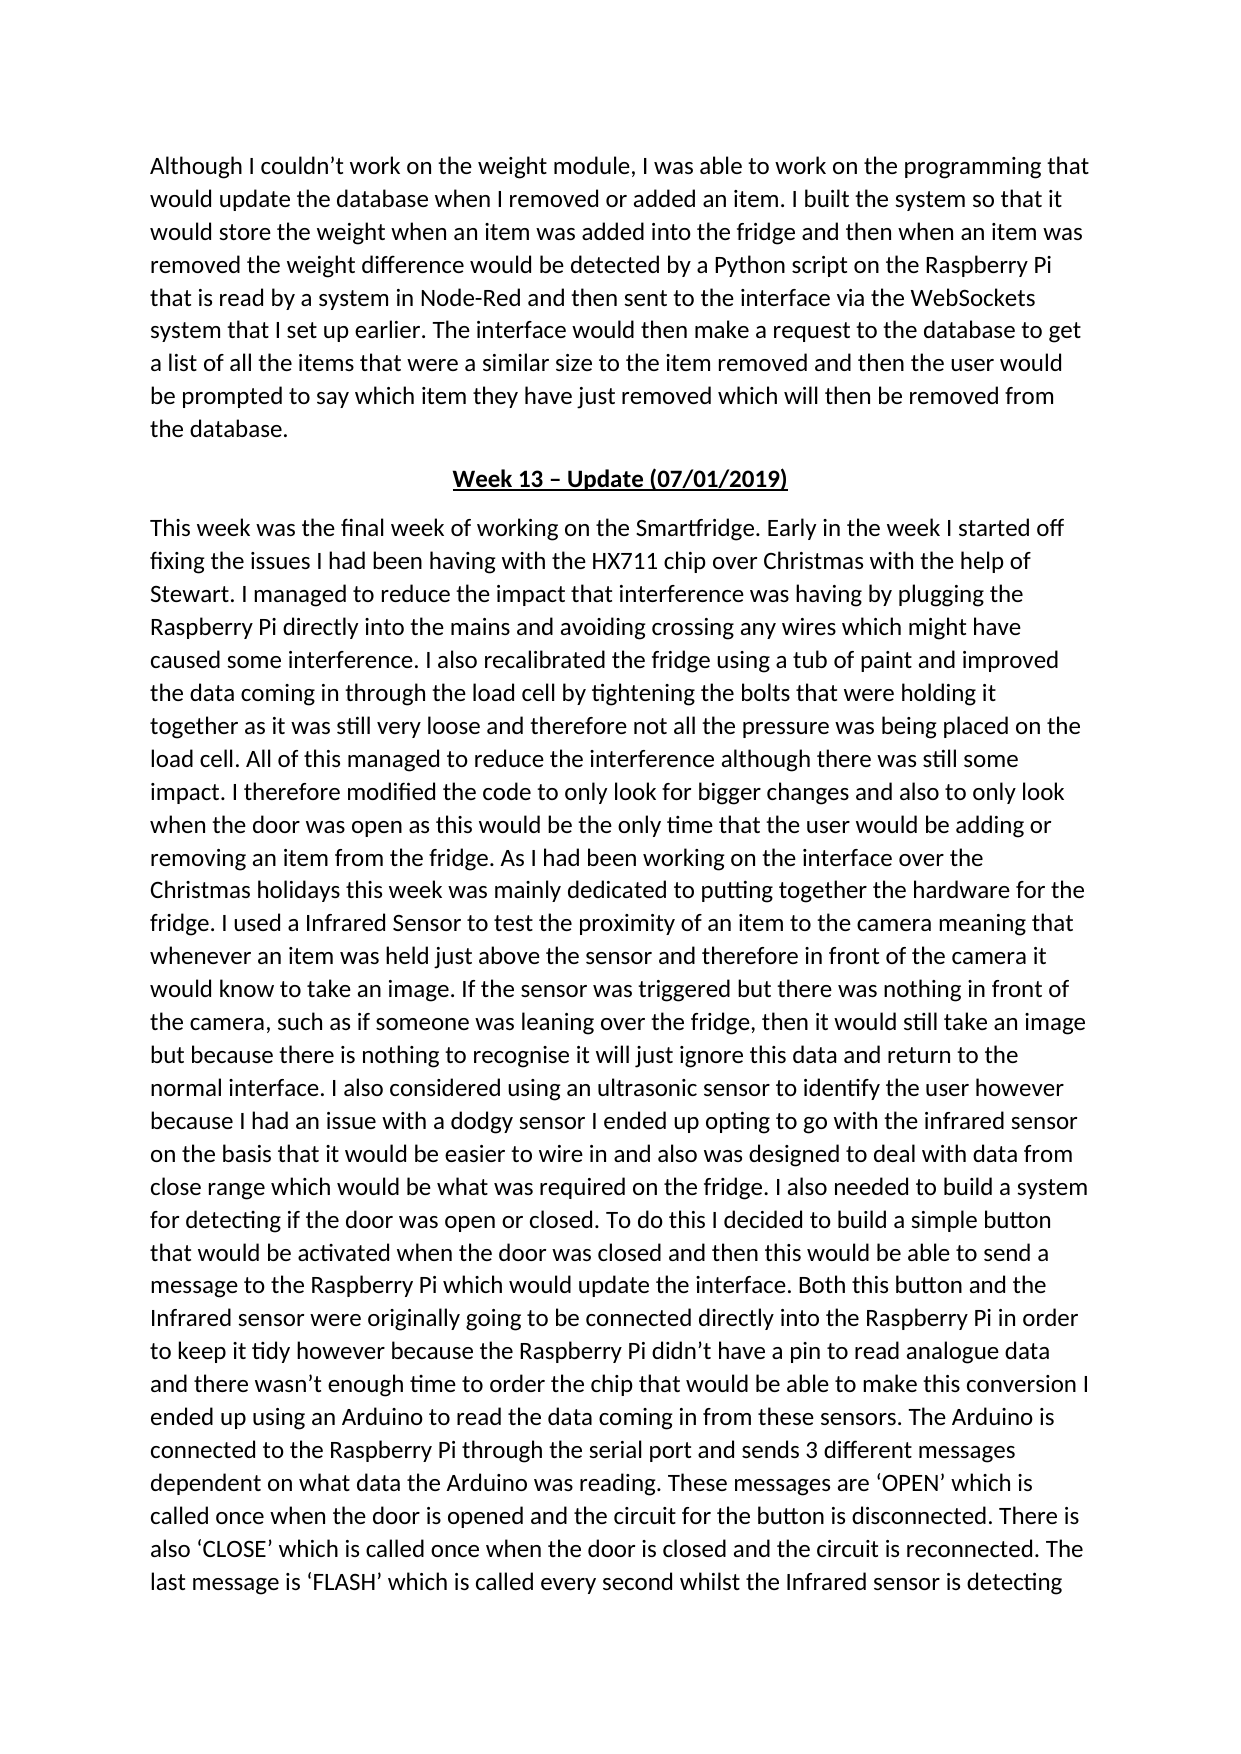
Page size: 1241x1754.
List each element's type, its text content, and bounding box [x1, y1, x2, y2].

text Week 13 – Update (07/01/2019) [150, 463, 1090, 493]
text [150, 512, 1090, 1596]
text Although I couldn’t work on the weight module, I was able to work on the programming that would update the database when I removed or added an item. I built the system so that it would store the weight when an item was added into the fridge and then when an item was removed the weight difference would be detected by a Python script on the Raspberry Pi that is read by a system in Node-Red and then sent to the interface via the WebSockets system that I set up earlier. The interface would then make a request to the database to get a list of all the items that were a similar size to the item removed and then the user would be prompted to say which item they have just removed which will then be removed from the database. [150, 150, 1090, 444]
